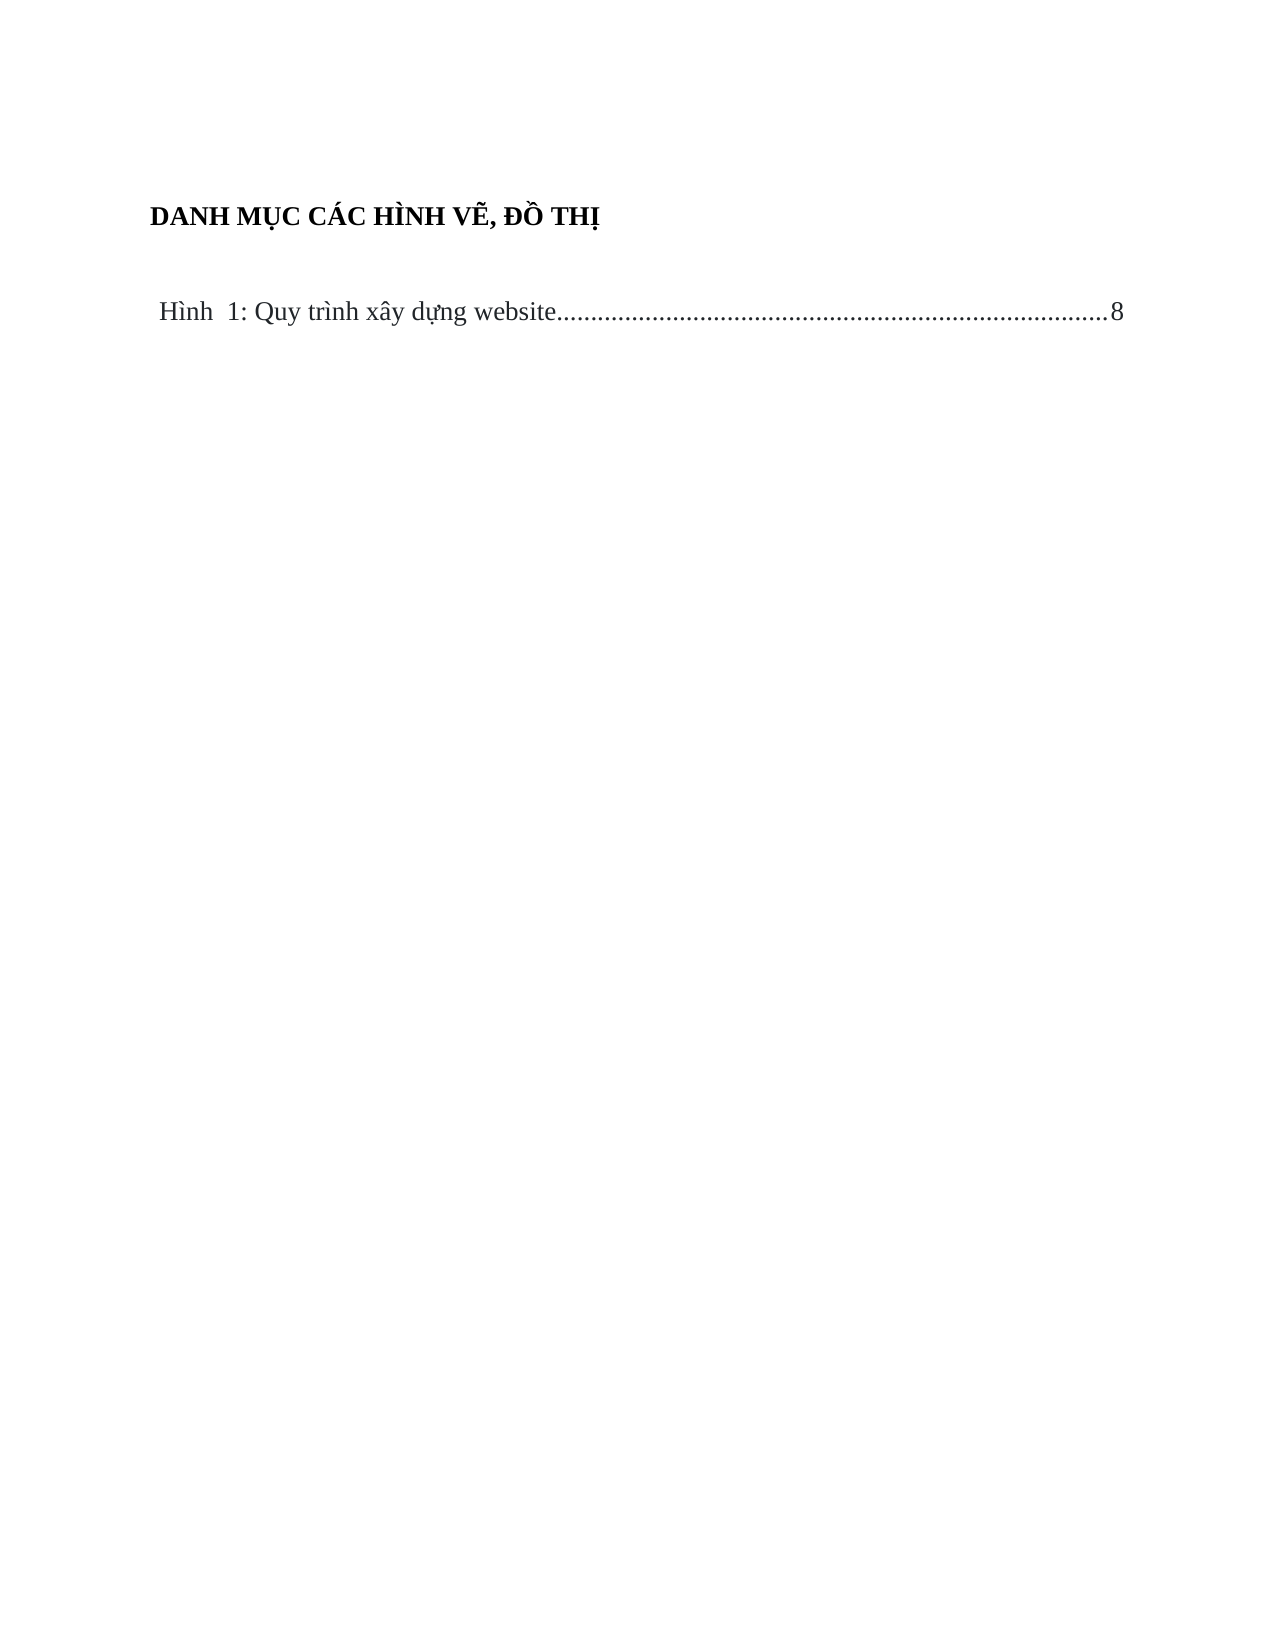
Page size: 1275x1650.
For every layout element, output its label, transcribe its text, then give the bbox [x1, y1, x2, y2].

subtitle DANH MỤC CÁC HÌNH VẼ, ĐỒ THỊ [150, 200, 1125, 231]
text Hình 1: Quy trình xây dựng website 8 [159, 295, 1125, 327]
